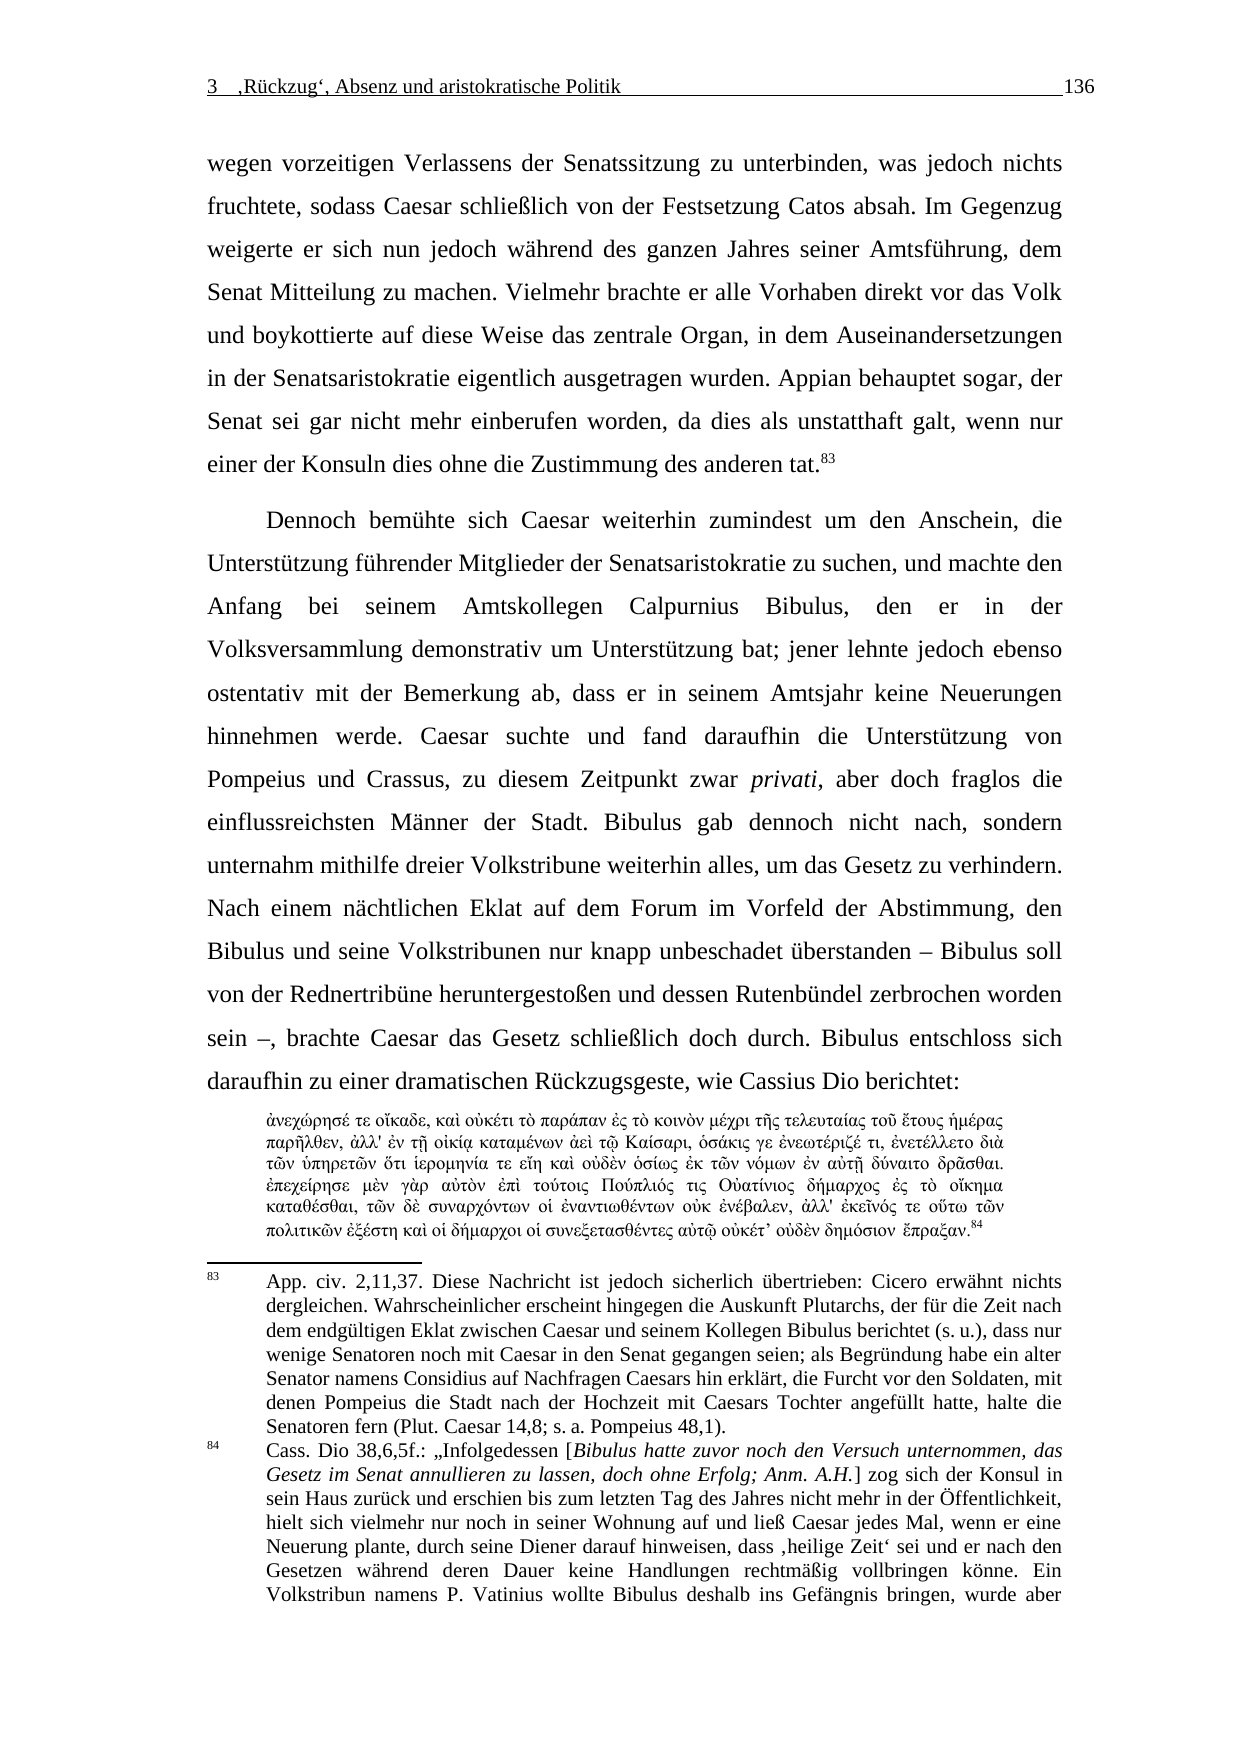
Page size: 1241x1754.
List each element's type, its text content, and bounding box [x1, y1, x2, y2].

text ἀνεχώρησέ τε οἴκαδε, καὶ οὐκέτι τὸ παράπαν ἐς τὸ κοινὸν μέχρι τῆς τελευταίας τοῦ ἔτους ἡμέρας παρῆλθεν, ἀλλ' ἐν τῇ οἰκίᾳ καταμένων ἀεὶ τῷ Καίσαρι, ὁσάκις γε ἐνεωτέριζέ τι, ἐνετέλλετο διὰ τῶν ὑπηρετῶν ὅτι ἱερομηνία τε εἴη καὶ οὐδὲν ὁσίως ἐκ τῶν νόμων ἐν αὐτῇ δύναιτο δρᾶσθαι. ἐπεχείρησε μὲν γὰρ αὐτὸν ἐπὶ τούτοις Πούπλιός τις Οὐατίνιος δήμαρχος ἐς τὸ οἴκημα καταθέσθαι, τῶν δὲ συναρχόντων οἱ ἐναντιωθέντων οὐκ ἐνέβαλεν, ἀλλ' ἐκεῖνός τε οὕτω τῶν πολιτικῶν ἐξέστη καὶ οἱ δήμαρχοι οἱ συνεξετασθέντες αὐτῷ οὐκέτ’ οὐδὲν δημόσιον ἔπραξαν. [266, 1109, 1004, 1241]
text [207, 148, 1063, 478]
text Dennoch bemühte sich Caesar weiterhin zumindest um den Anschein, die Unterstützung führender Mitglieder der Senatsaristokratie zu suchen, und machte den Anfang bei seinem Amtskollegen Calpurnius Bibulus, den er in der Volksversammlung demonstrativ um Unterstützung bat; jener lehnte jedoch ebenso ostentativ mit der Bemerkung ab, dass er in seinem Amtsjahr keine Neuerungen hinnehmen werde. Caesar suchte und fand daraufhin die Unterstützung von Pompeius und Crassus, zu diesem Zeitpunkt zwar privati, aber doch fraglos die einflussreichsten Männer der Stadt. Bibulus gab dennoch nicht nach, sondern unternahm mithilfe dreier Volkstribune weiterhin alles, um das Gesetz zu verhindern. Nach einem nächtlichen Eklat auf dem Forum im Vorfeld der Abstimmung, den Bibulus und seine Volkstribunen nur knapp unbeschadet überstanden – Bibulus soll von der Rednertribüne heruntergestoßen und dessen Rutenbündel zerbrochen worden sein –, brachte Caesar das Gesetz schließlich doch durch. Bibulus entschloss sich daraufhin zu einer dramatischen Rückzugsgeste, wie Cassius Dio berichtet: [207, 505, 1063, 1094]
